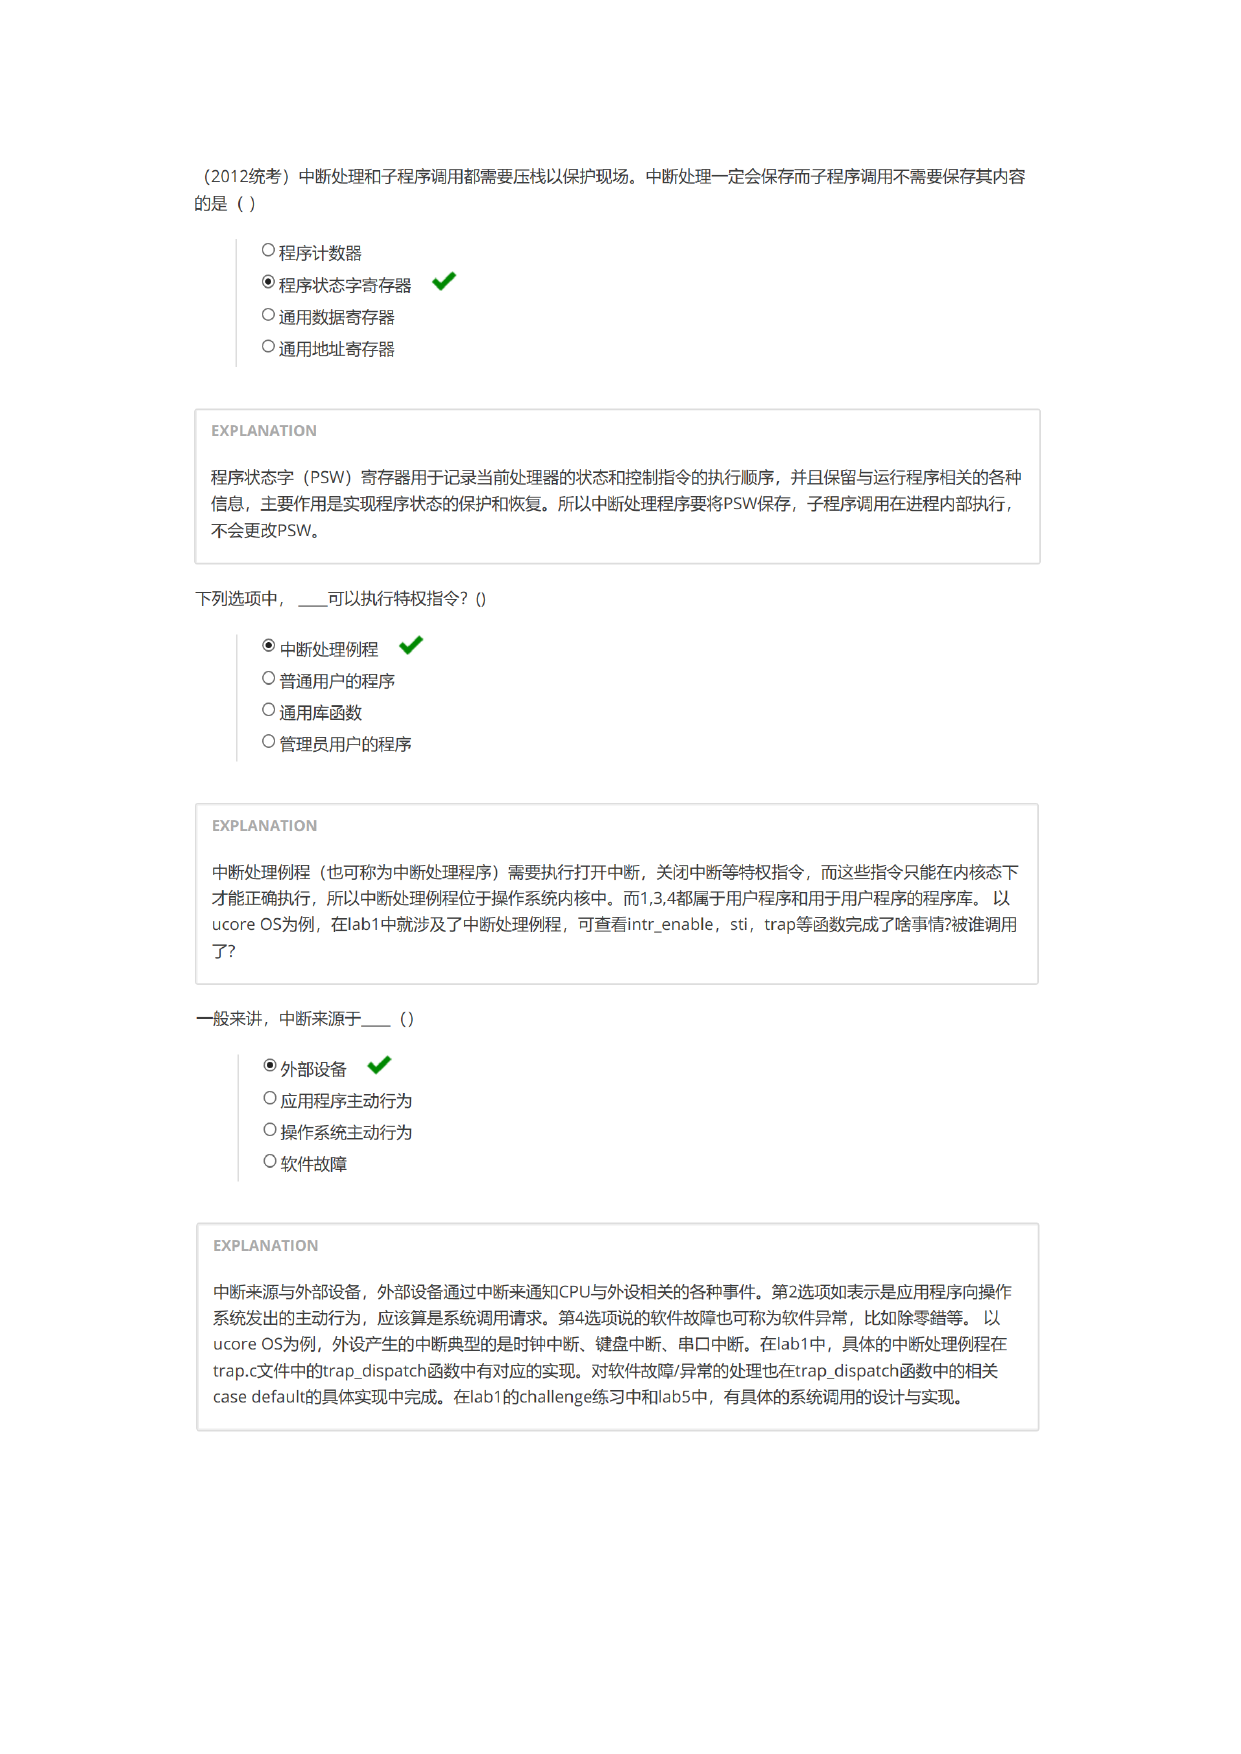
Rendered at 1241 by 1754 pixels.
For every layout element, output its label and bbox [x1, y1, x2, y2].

picture [187, 584, 1053, 997]
picture [187, 1007, 1053, 1442]
picture [187, 162, 1053, 578]
